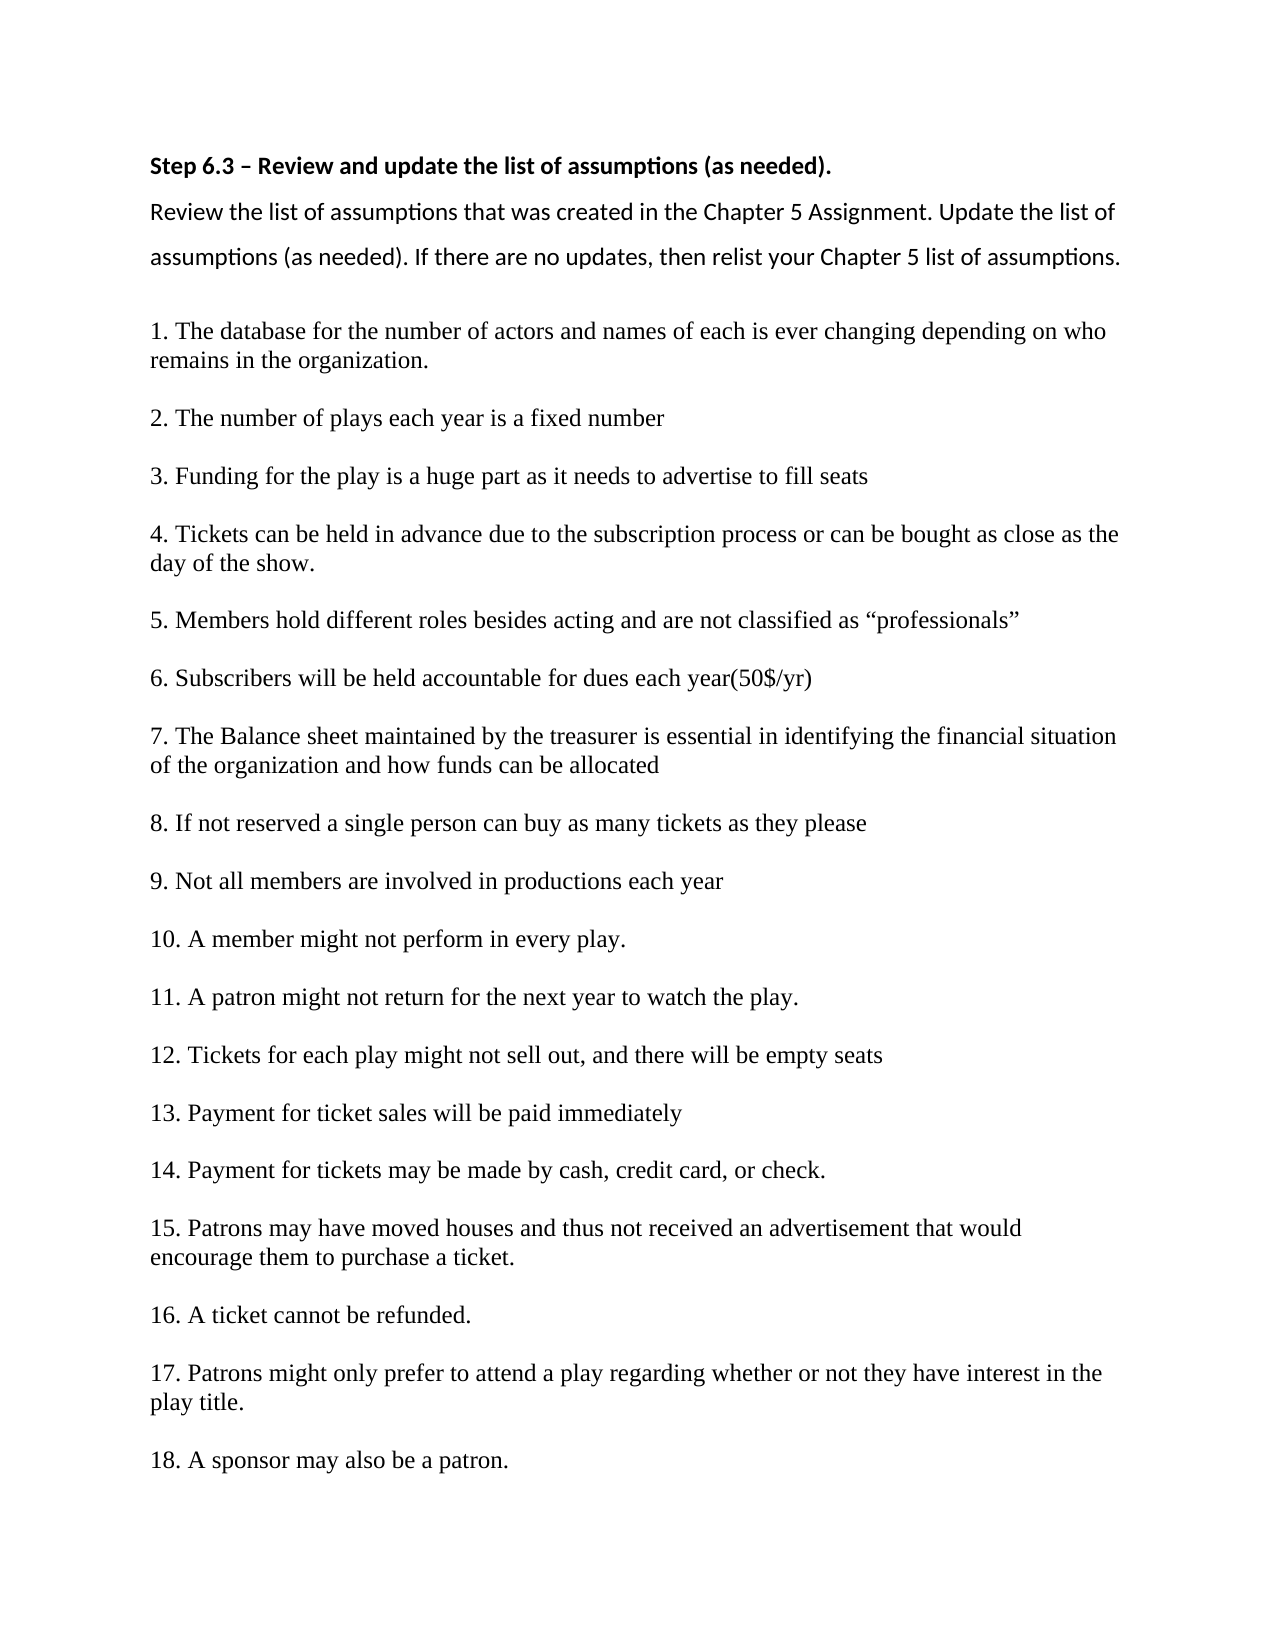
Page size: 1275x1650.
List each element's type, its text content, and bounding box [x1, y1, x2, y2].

text 8. If not reserved a single person can buy as many tickets as they please [150, 808, 1125, 837]
text 11. A patron might not return for the next year to watch the play. [150, 982, 1125, 1011]
text 18. A sponsor may also be a patron. [150, 1445, 1125, 1473]
text 9. Not all members are involved in productions each year [150, 866, 1125, 895]
text 14. Payment for tickets may be made by cash, credit card, or check. [150, 1156, 1125, 1184]
text 3. Funding for the play is a huge part as it needs to advertise to fill seats [150, 461, 1125, 490]
text 7. The Balance sheet maintained by the treasurer is essential in identifying the financial situation of the organization and how funds can be allocated [150, 721, 1125, 779]
text 17. Patrons might only prefer to attend a play regarding whether or not they have interest in the play title. [150, 1358, 1125, 1416]
text Step 6.3 – Review and update the list of assumptions (as needed). [150, 150, 1125, 181]
text 6. Subscribers will be held accountable for dues each year(50$/yr) [150, 663, 1125, 692]
text Review the list of assumptions that was created in the Chapter 5 Assignment. Update the list of assumptions (as needed). If there are no updates, then relist your Chapter 5 list of assumptions. [150, 196, 1125, 272]
text 10. A member might not perform in every play. [150, 924, 1125, 953]
text 13. Payment for ticket sales will be paid immediately [150, 1098, 1125, 1126]
text 5. Members hold different roles besides acting and are not classified as “professionals” [150, 606, 1125, 634]
text 1. The database for the number of actors and names of each is ever changing depending on who remains in the organization. [150, 316, 1125, 374]
text 2. The number of plays each year is a fixed number [150, 403, 1125, 432]
text 16. A ticket cannot be refunded. [150, 1300, 1125, 1329]
text 12. Tickets for each play might not sell out, and there will be empty seats [150, 1040, 1125, 1068]
text 15. Patrons may have moved houses and thus not received an advertisement that would encourage them to purchase a ticket. [150, 1213, 1125, 1271]
text 4. Tickets can be held in advance due to the subscription process or can be bought as close as the day of the show. [150, 519, 1125, 576]
